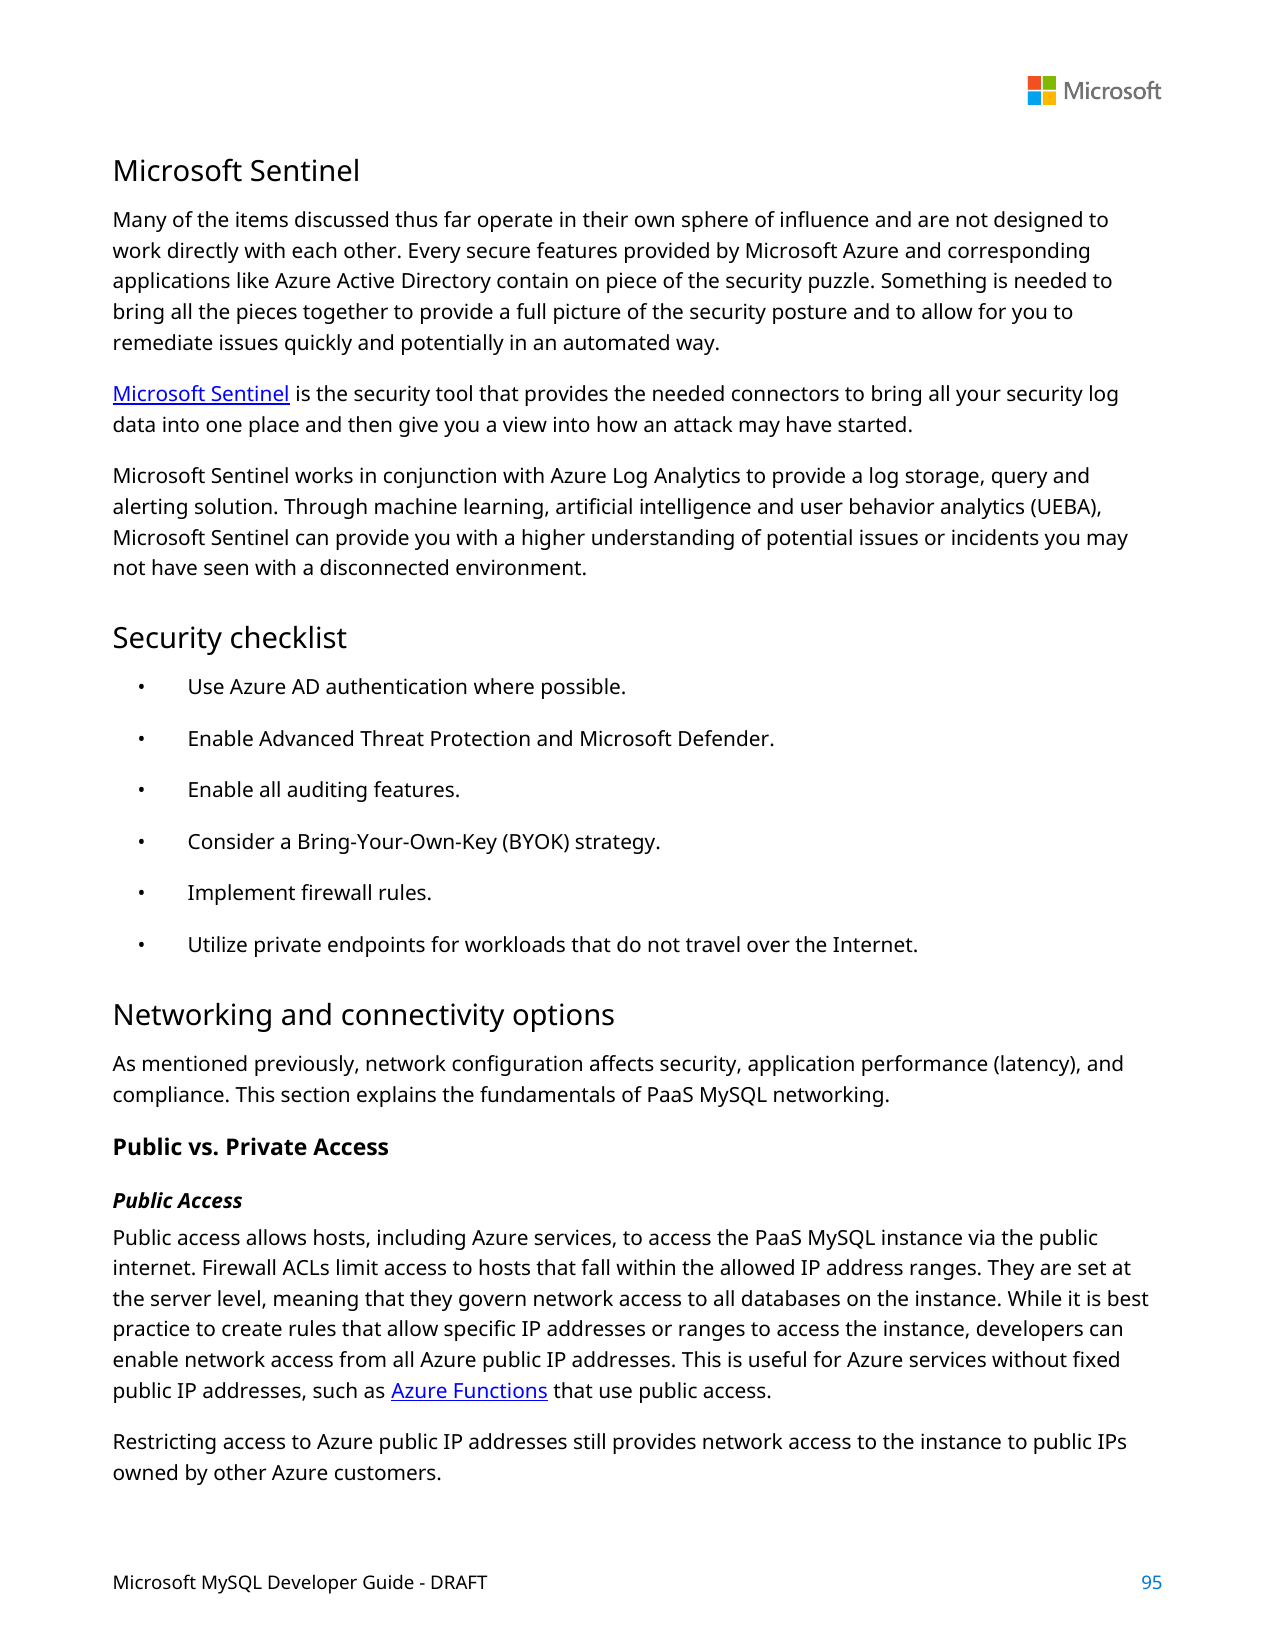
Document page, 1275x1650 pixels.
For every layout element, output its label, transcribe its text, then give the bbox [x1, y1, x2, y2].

subtitle Public Access [112, 1186, 1162, 1214]
list Enable Advanced Threat Protection and Microsoft Defender. [137, 724, 1162, 752]
list Enable all auditing features. [137, 775, 1162, 804]
subtitle Networking and connectivity options [112, 994, 1162, 1033]
text Microsoft Sentinel is the security tool that provides the needed connectors to bring all your security log data into one place and then give you a view into how an attack may have started. [112, 379, 1162, 438]
picture [1026, 75, 1163, 107]
list Use Azure AD authentication where possible. [137, 672, 1162, 701]
text Many of the items discussed thus far operate in their own sphere of influence and are not designed to work directly with each other. Every secure features provided by Microsoft Azure and corresponding applications like Azure Active Directory contain on piece of the security puzzle. Something is needed to bring all the pieces together to provide a full picture of the security posture and to allow for you to remediate issues quickly and potentially in an automated way. [112, 205, 1162, 356]
subtitle Microsoft Sentinel [112, 150, 1162, 190]
list Implement firewall rules. [137, 878, 1162, 907]
text Public access allows hosts, including Azure services, to access the PaaS MySQL instance via the public internet. Firewall ACLs limit access to hosts that fall within the allowed IP address ranges. They are set at the server level, meaning that they govern network access to all databases on the instance. While it is best practice to create rules that allow specific IP addresses or ranges to access the instance, developers can enable network access from all Azure public IP addresses. This is useful for Azure services without fixed public IP addresses, such as Azure Functions that use public access. [112, 1223, 1162, 1404]
text Restricting access to Azure public IP addresses still provides network access to the instance to public IPs owned by other Azure customers. [112, 1427, 1162, 1486]
subtitle Public vs. Private Access [112, 1131, 1162, 1162]
text Microsoft Sentinel works in conjunction with Azure Log Analytics to provide a log storage, query and alerting solution. Through machine learning, artificial intelligence and user behavior analytics (UEBA), Microsoft Sentinel can provide you with a higher understanding of potential issues or incidents you may not have seen with a disconnected environment. [112, 461, 1162, 582]
text As mentioned previously, network configuration affects security, application performance (latency), and compliance. This section explains the fundamentals of PaaS MySQL networking. [112, 1049, 1162, 1108]
subtitle Security checklist [112, 617, 1162, 657]
list Consider a Bring-Your-Own-Key (BYOK) strategy. [137, 827, 1162, 855]
list Utilize private endpoints for workloads that do not travel over the Internet. [137, 930, 1162, 958]
